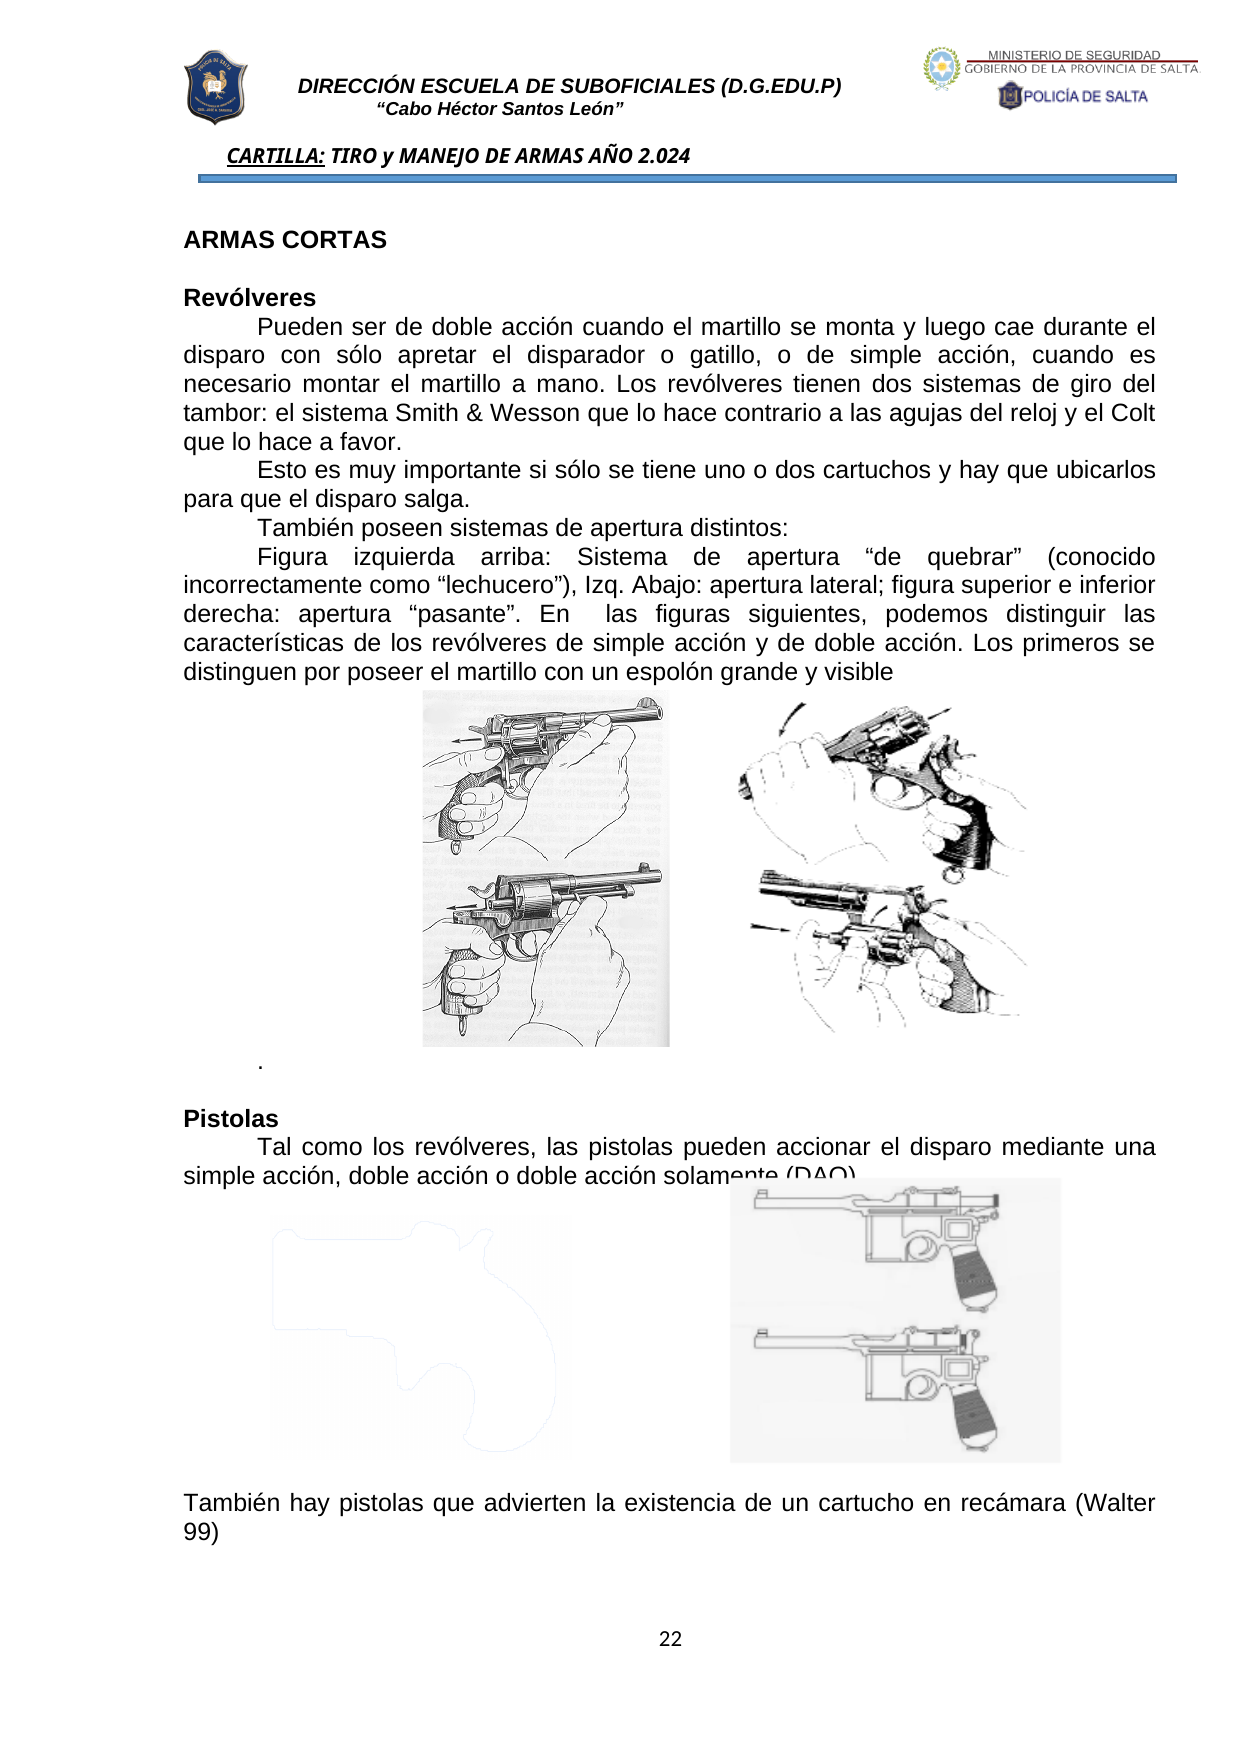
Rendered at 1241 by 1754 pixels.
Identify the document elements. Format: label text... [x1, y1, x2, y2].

picture [917, 46, 1227, 129]
text . [183, 685, 1157, 1075]
text Tal como los revólveres, las pistolas pueden accionar el disparo mediante una simple acción, doble acción o doble acción solamente (DAO). [183, 1132, 1157, 1190]
text Pistolas [183, 1104, 1157, 1132]
text Pueden ser de doble acción cuando el martillo se monta y luego cae durante el disparo con sólo apretar el disparador o gatillo, o de simple acción, cuando es necesario montar el martillo a mano. Los revólveres tienen dos sistemas de giro del tambor: el sistema Smith & Wesson que lo hace contrario a las agujas del reloj y el Colt que lo hace a favor. [183, 312, 1157, 455]
text Revólveres [183, 283, 1157, 312]
text ARMAS CORTAS [183, 225, 1157, 254]
text Esto es muy importante si sólo se tiene uno o dos cartuchos y hay que ubicarlos para que el disparo salga. [183, 455, 1157, 513]
text También poseen sistemas de apertura distintos: [183, 513, 1157, 542]
text Figura izquierda arriba: Sistema de apertura “de quebrar” (conocido incorrectamente como “lechucero”), Izq. Abajo: apertura lateral; figura superior e inferior derecha: apertura “pasante”. En las figuras siguientes, podemos distinguir las características de los revólveres de simple acción y de doble acción. Los primeros se distinguen por poseer el martillo con un espolón grande y visible [183, 542, 1157, 685]
picture [422, 690, 670, 1047]
text También hay pistolas que advierten la existencia de un cartucho en recámara (Walter 99) [183, 1488, 1157, 1546]
picture [182, 46, 250, 129]
